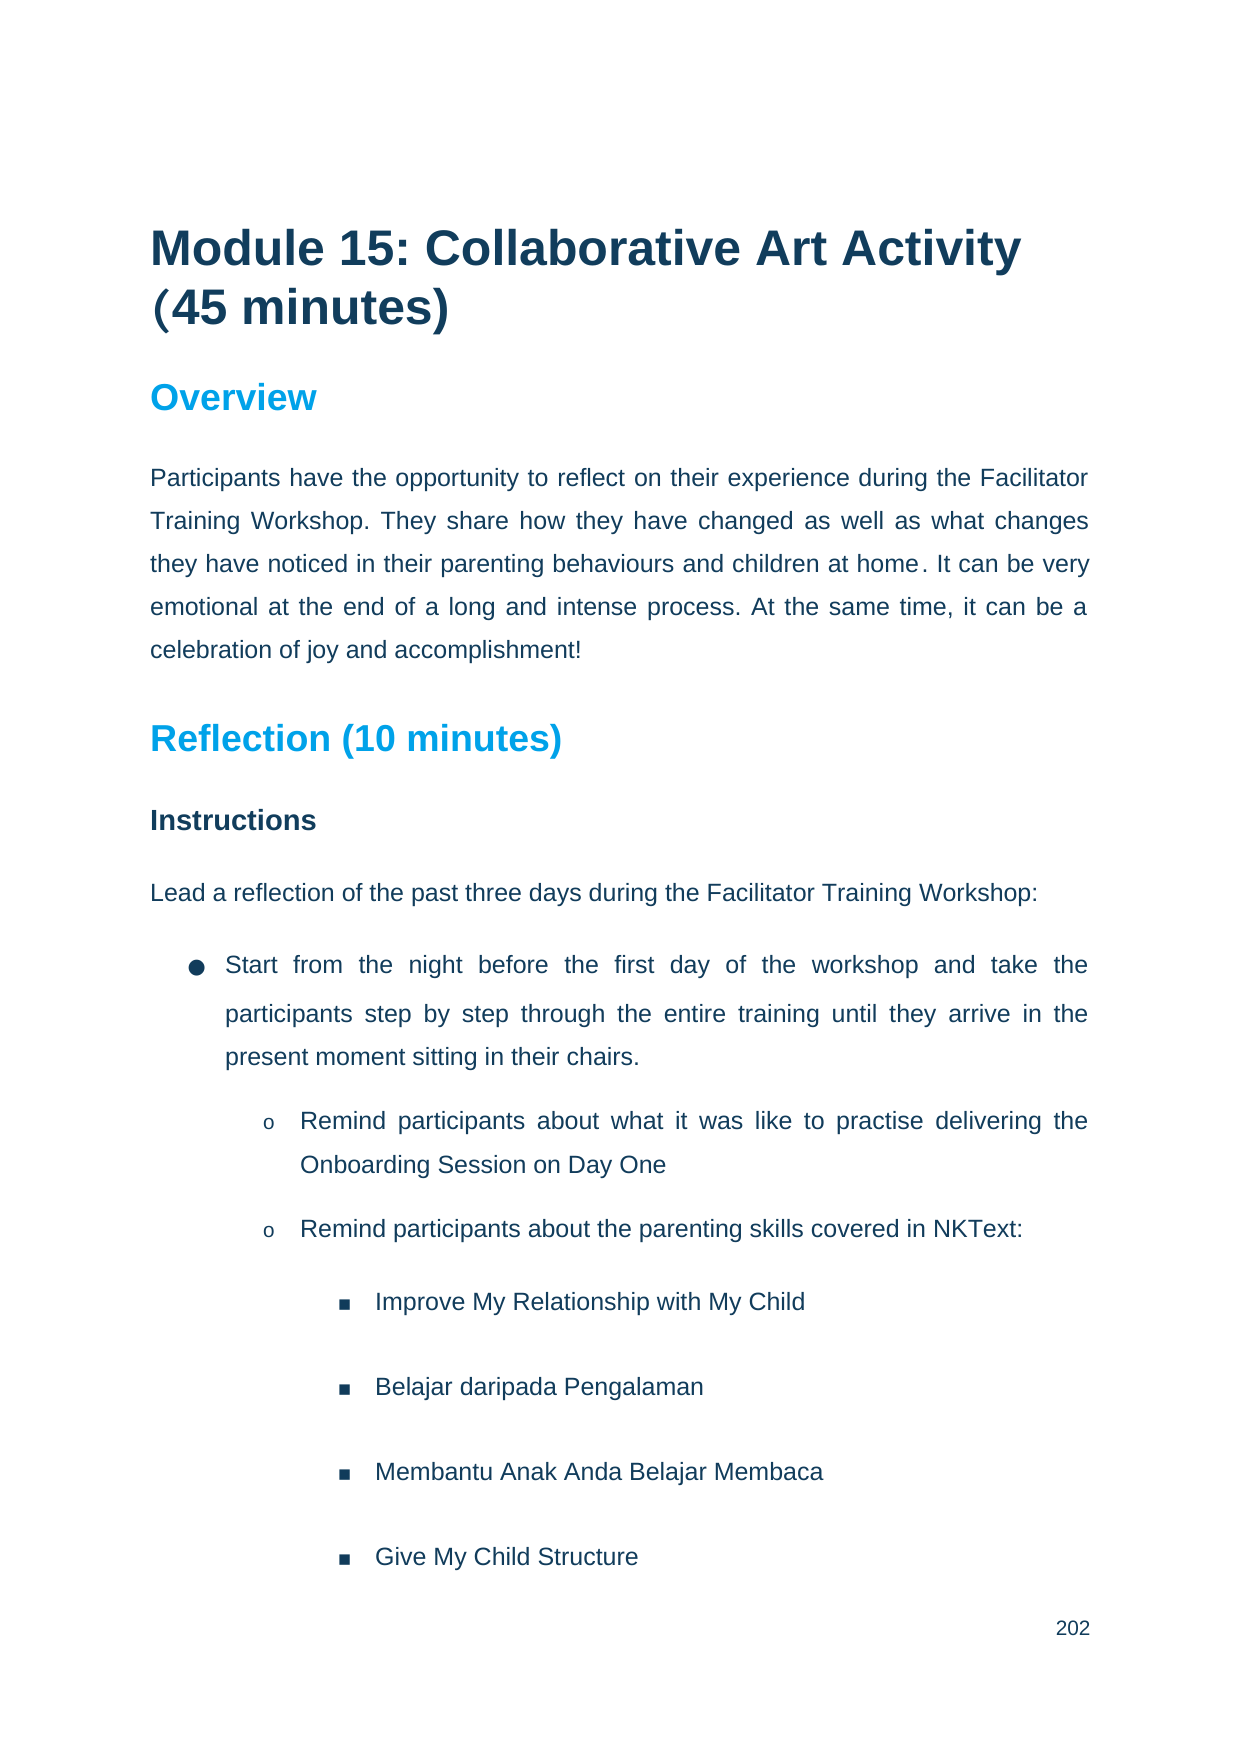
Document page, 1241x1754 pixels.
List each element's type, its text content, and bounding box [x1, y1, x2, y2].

list Start from the night before the first day of the workshop and take the participants step by step through the entire training until they arrive in the present moment sitting in their chairs. [187, 942, 1090, 1071]
subtitle Module 15: Collaborative Art Activity (45 minutes) [150, 218, 1090, 338]
subtitle Instructions [150, 803, 1090, 836]
list Belajar daripada Pengalaman [337, 1364, 1090, 1407]
subtitle Reflection (10 minutes) [150, 716, 1090, 759]
list Improve My Relationship with My Child [337, 1280, 1090, 1322]
text Lead a reflection of the past three days during the Facilitator Training Workshop: [150, 878, 1090, 907]
list Remind participants about the parenting skills covered in NKText: [262, 1214, 1090, 1244]
list Remind participants about what it was like to practise delivering the Onboarding Session on Day One [262, 1106, 1090, 1179]
text Participants have the opportunity to reflect on their experience during the Facilitator Training Workshop. They share how they have changed as well as what changes they have noticed in their parenting behaviours and children at home. It can be very emotional at the end of a long and intense process. At the same time, it can be a celebration of joy and accomplishment! [150, 463, 1090, 664]
list Membantu Anak Anda Belajar Membaca [337, 1449, 1090, 1492]
subtitle Overview [150, 376, 1090, 419]
list Give My Child Structure [337, 1534, 1090, 1577]
